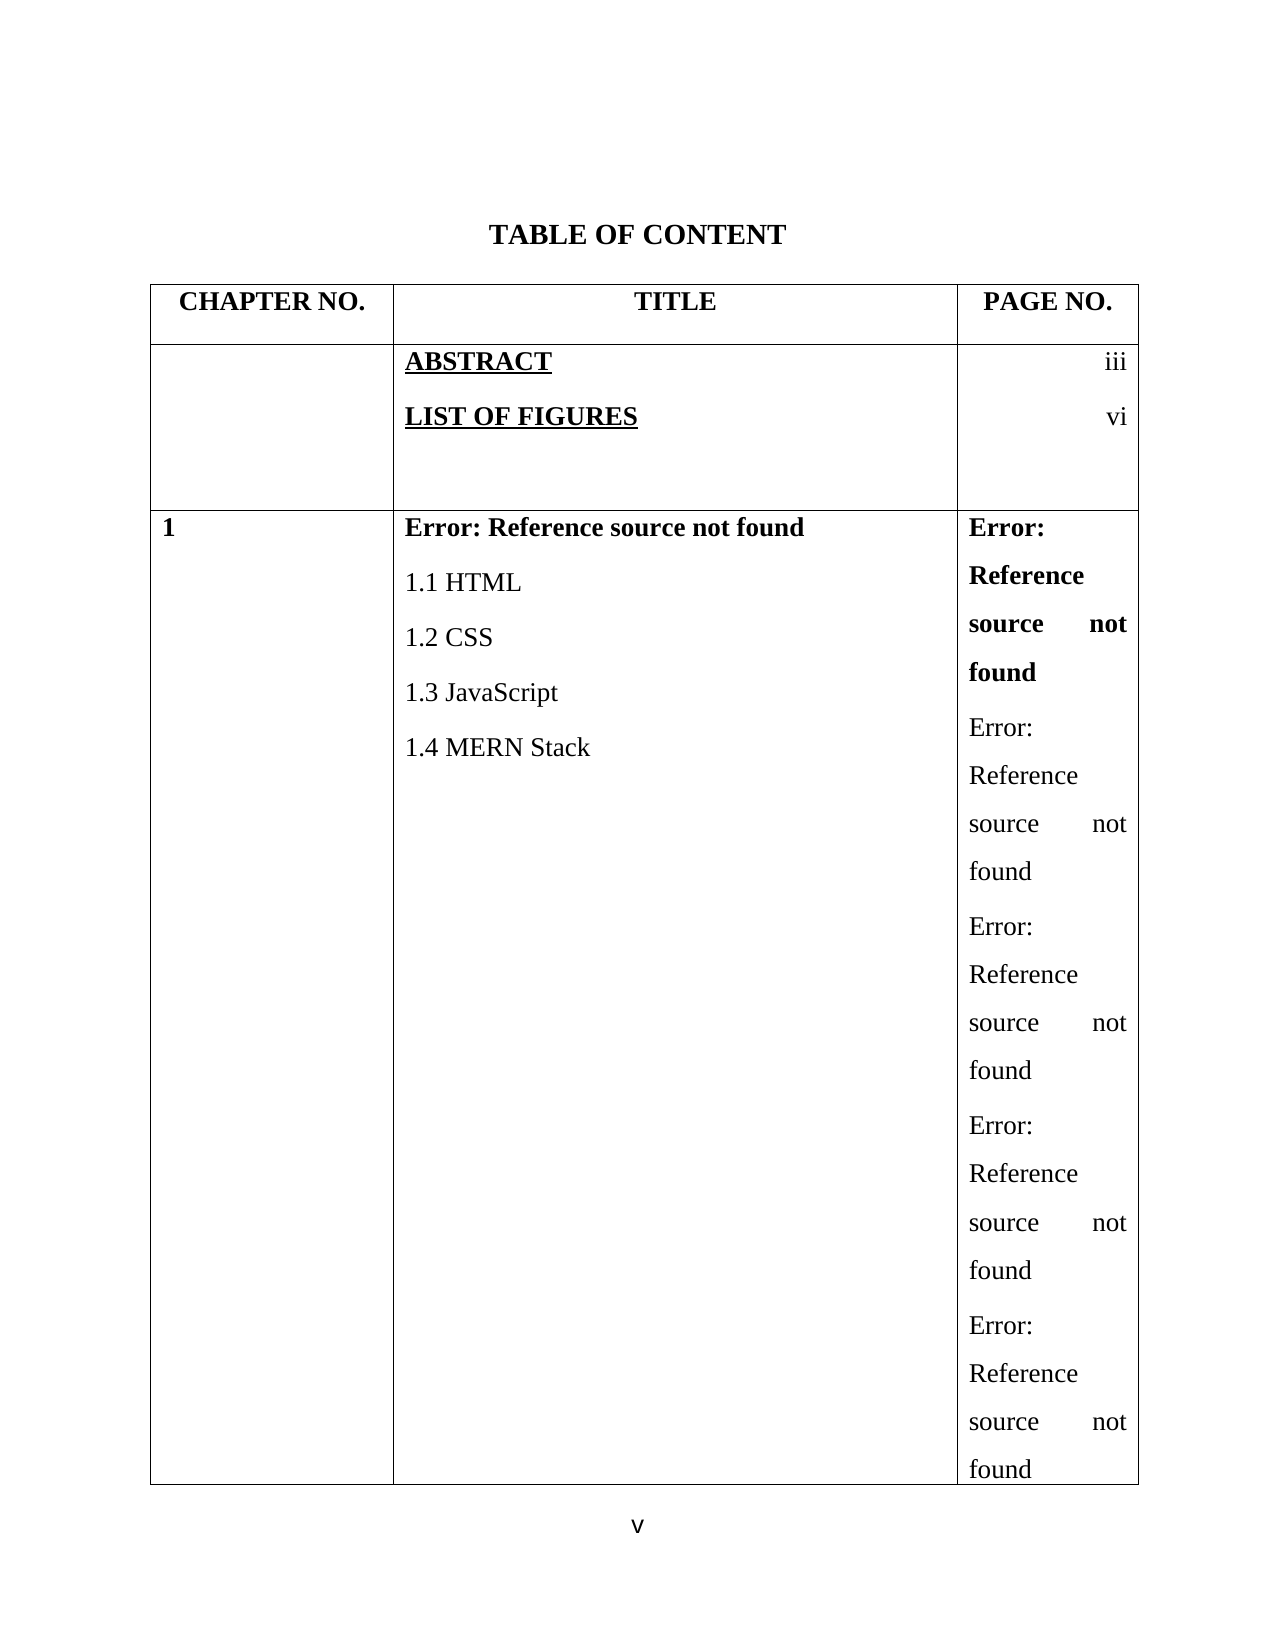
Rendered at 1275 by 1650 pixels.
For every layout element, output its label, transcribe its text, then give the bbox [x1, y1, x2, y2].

table_cell INTRODUCTION 1.1 HTML 1.2 CSS 1.3 JavaScript 1.4 MERN Stack [394, 511, 957, 1484]
table_header TITLE [394, 285, 957, 344]
table_cell ABSTRACT LIST OF FIGURES [394, 345, 957, 510]
table_cell 1 1 2 3 4 [958, 511, 1138, 1484]
text TABLE OF CONTENT [150, 217, 1125, 251]
table_cell iii vi [958, 345, 1138, 510]
table_header PAGE NO. [958, 285, 1138, 344]
table_cell 1 [151, 511, 393, 1484]
table_cell [151, 345, 393, 510]
table_header CHAPTER NO. [151, 285, 393, 344]
